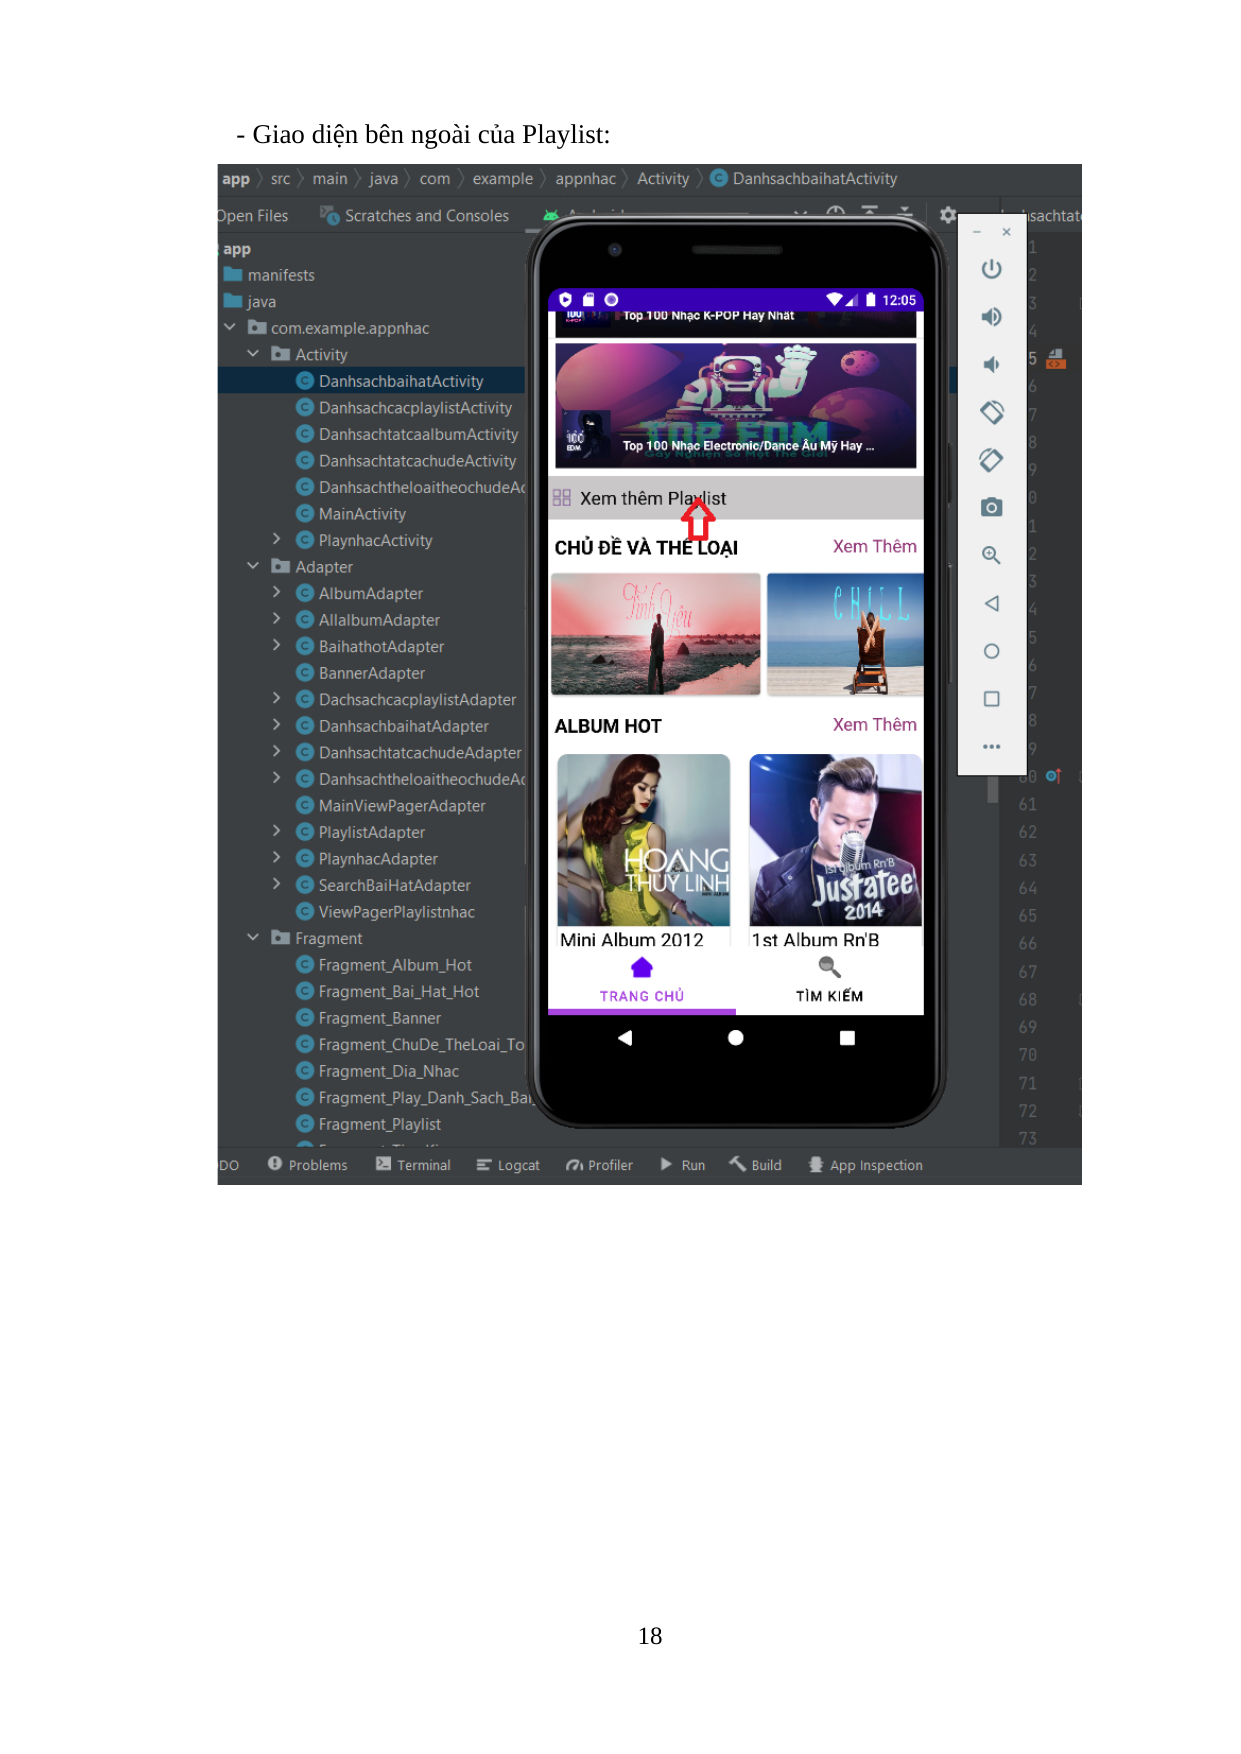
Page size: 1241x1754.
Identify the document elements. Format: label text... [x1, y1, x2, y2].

picture [217, 164, 1082, 1185]
list Giao diện bên ngoài của Playlist: [177, 118, 1122, 149]
